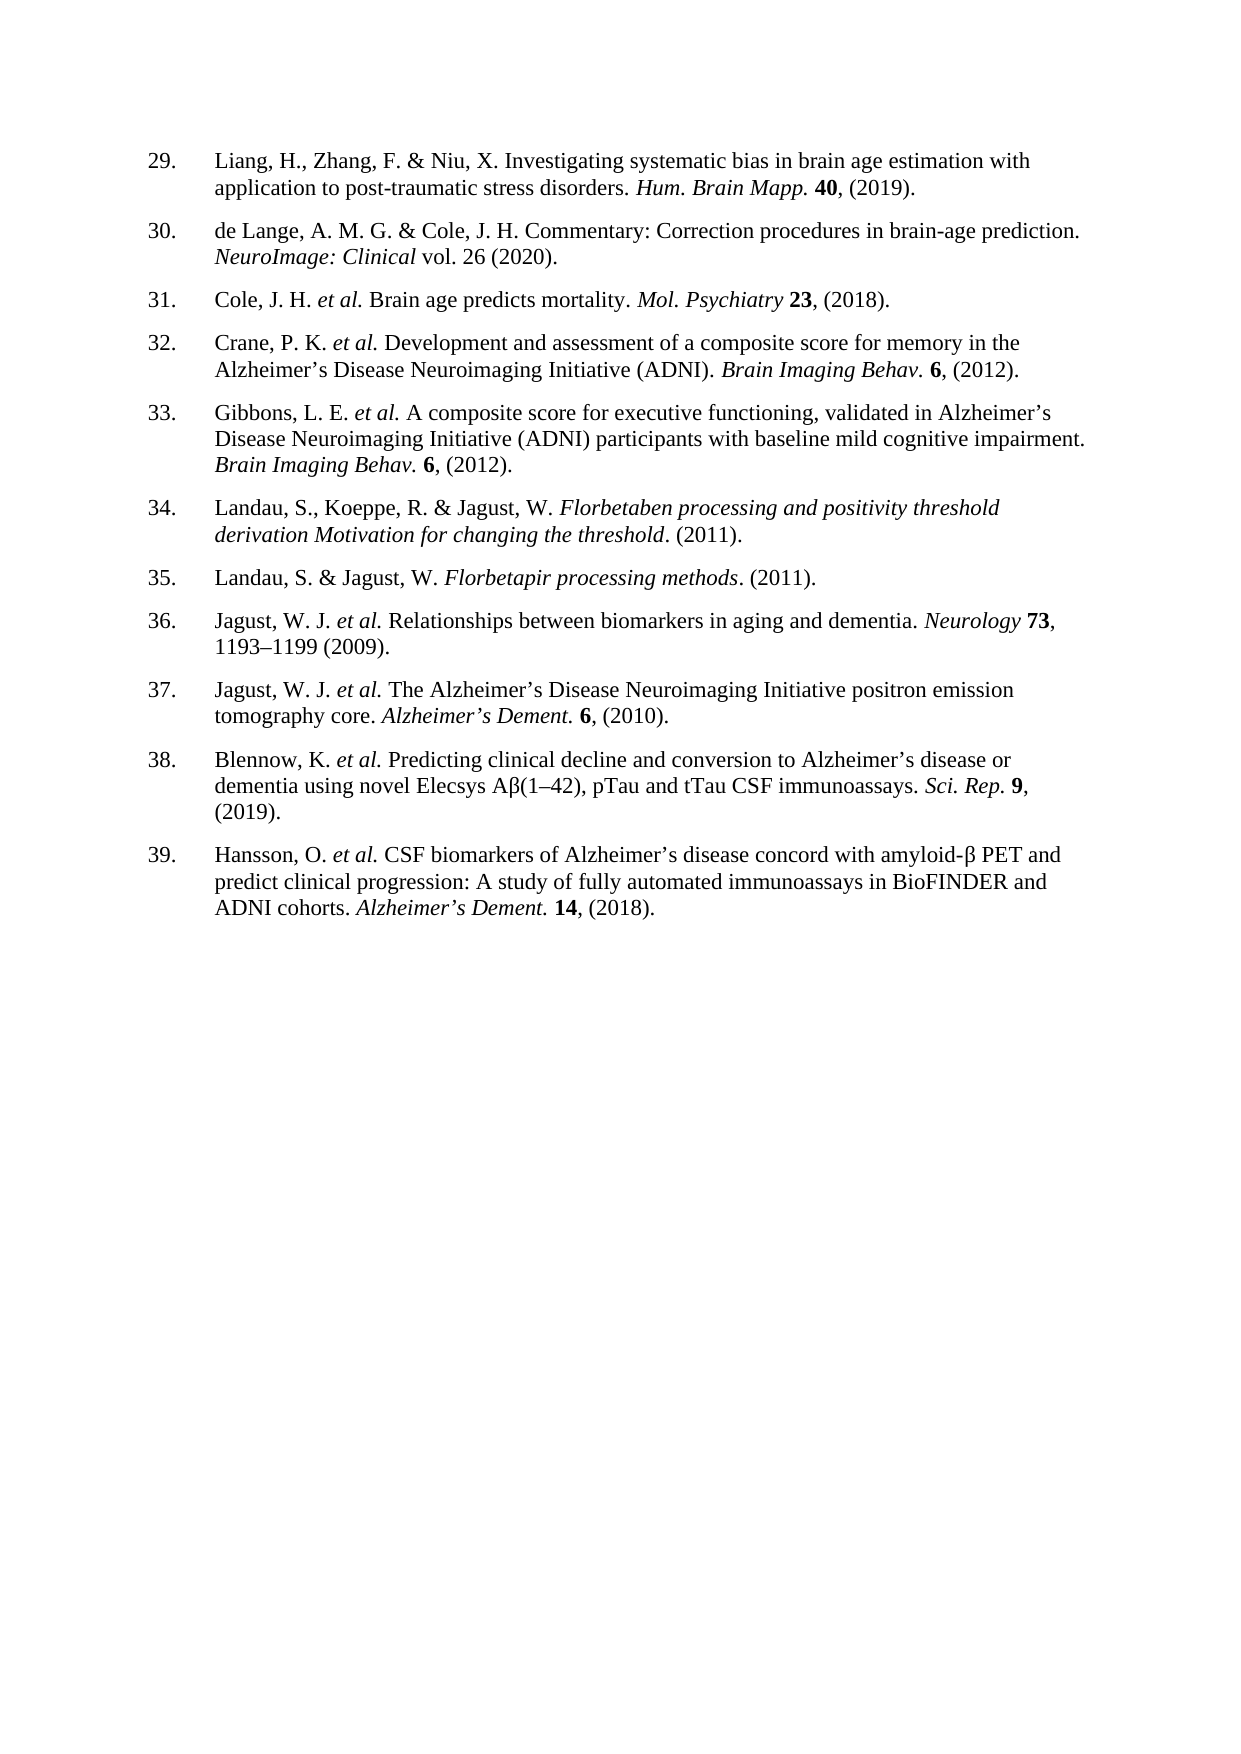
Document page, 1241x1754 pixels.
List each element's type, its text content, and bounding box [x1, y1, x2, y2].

text 30. de Lange, A. M. G. & Cole, J. H. Commentary: Correction procedures in brain-age prediction. NeuroImage: Clinical vol. 26 (2020). [148, 217, 1093, 270]
text 36. Jagust, W. J. et al. Relationships between biomarkers in aging and dementia. Neurology 73, 1193–1199 (2009). [148, 607, 1093, 659]
text 38. Blennow, K. et al. Predicting clinical decline and conversion to Alzheimer’s disease or dementia using novel Elecsys Aβ(1–42), pTau and tTau CSF immunoassays. Sci. Rep. 9, (2019). [148, 746, 1093, 825]
text 29. Liang, H., Zhang, F. & Niu, X. Investigating systematic bias in brain age estimation with application to post-traumatic stress disorders. Hum. Brain Mapp. 40, (2019). [148, 148, 1093, 200]
text 31. Cole, J. H. et al. Brain age predicts mortality. Mol. Psychiatry 23, (2018). [148, 286, 1093, 313]
text 35. Landau, S. & Jagust, W. Florbetapir processing methods. (2011). [148, 564, 1093, 590]
text 32. Crane, P. K. et al. Development and assessment of a composite score for memory in the Alzheimer’s Disease Neuroimaging Initiative (ADNI). Brain Imaging Behav. 6, (2012). [148, 329, 1093, 382]
text 34. Landau, S., Koeppe, R. & Jagust, W. Florbetaben processing and positivity threshold derivation Motivation for changing the threshold. (2011). [148, 494, 1093, 547]
text 33. Gibbons, L. E. et al. A composite score for executive functioning, validated in Alzheimer’s Disease Neuroimaging Initiative (ADNI) participants with baseline mild cognitive impairment. Brain Imaging Behav. 6, (2012). [148, 399, 1093, 478]
text 39. Hansson, O. et al. CSF biomarkers of Alzheimer’s disease concord with amyloid-β PET and predict clinical progression: A study of fully automated immunoassays in BioFINDER and ADNI cohorts. Alzheimer’s Dement. 14, (2018). [148, 841, 1093, 920]
text 37. Jagust, W. J. et al. The Alzheimer’s Disease Neuroimaging Initiative positron emission tomography core. Alzheimer’s Dement. 6, (2010). [148, 676, 1093, 729]
